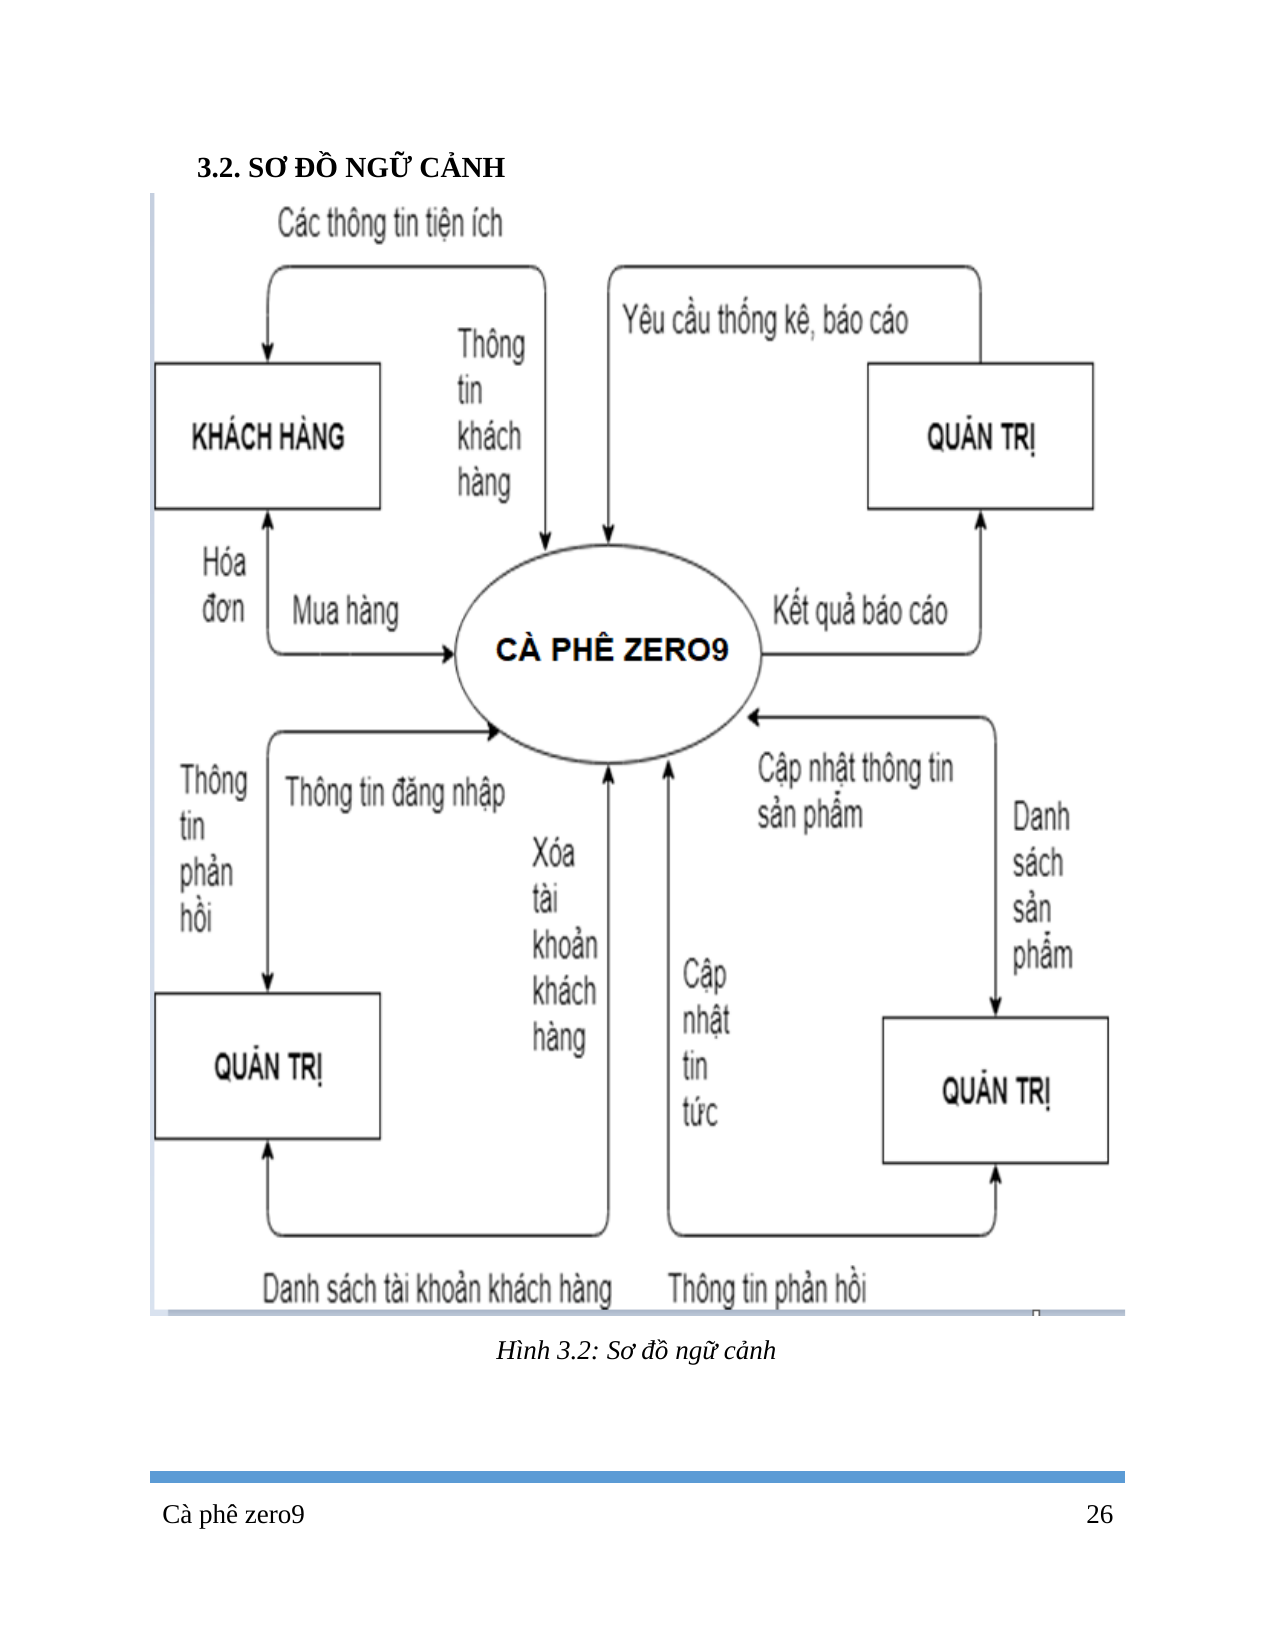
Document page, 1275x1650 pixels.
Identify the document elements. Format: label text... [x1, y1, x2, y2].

picture [150, 193, 1125, 1316]
subtitle SƠ ĐỒ NGỮ CẢNH [197, 150, 1125, 183]
text Hình 3.2: Sơ đồ ngữ cảnh [150, 1334, 1125, 1365]
